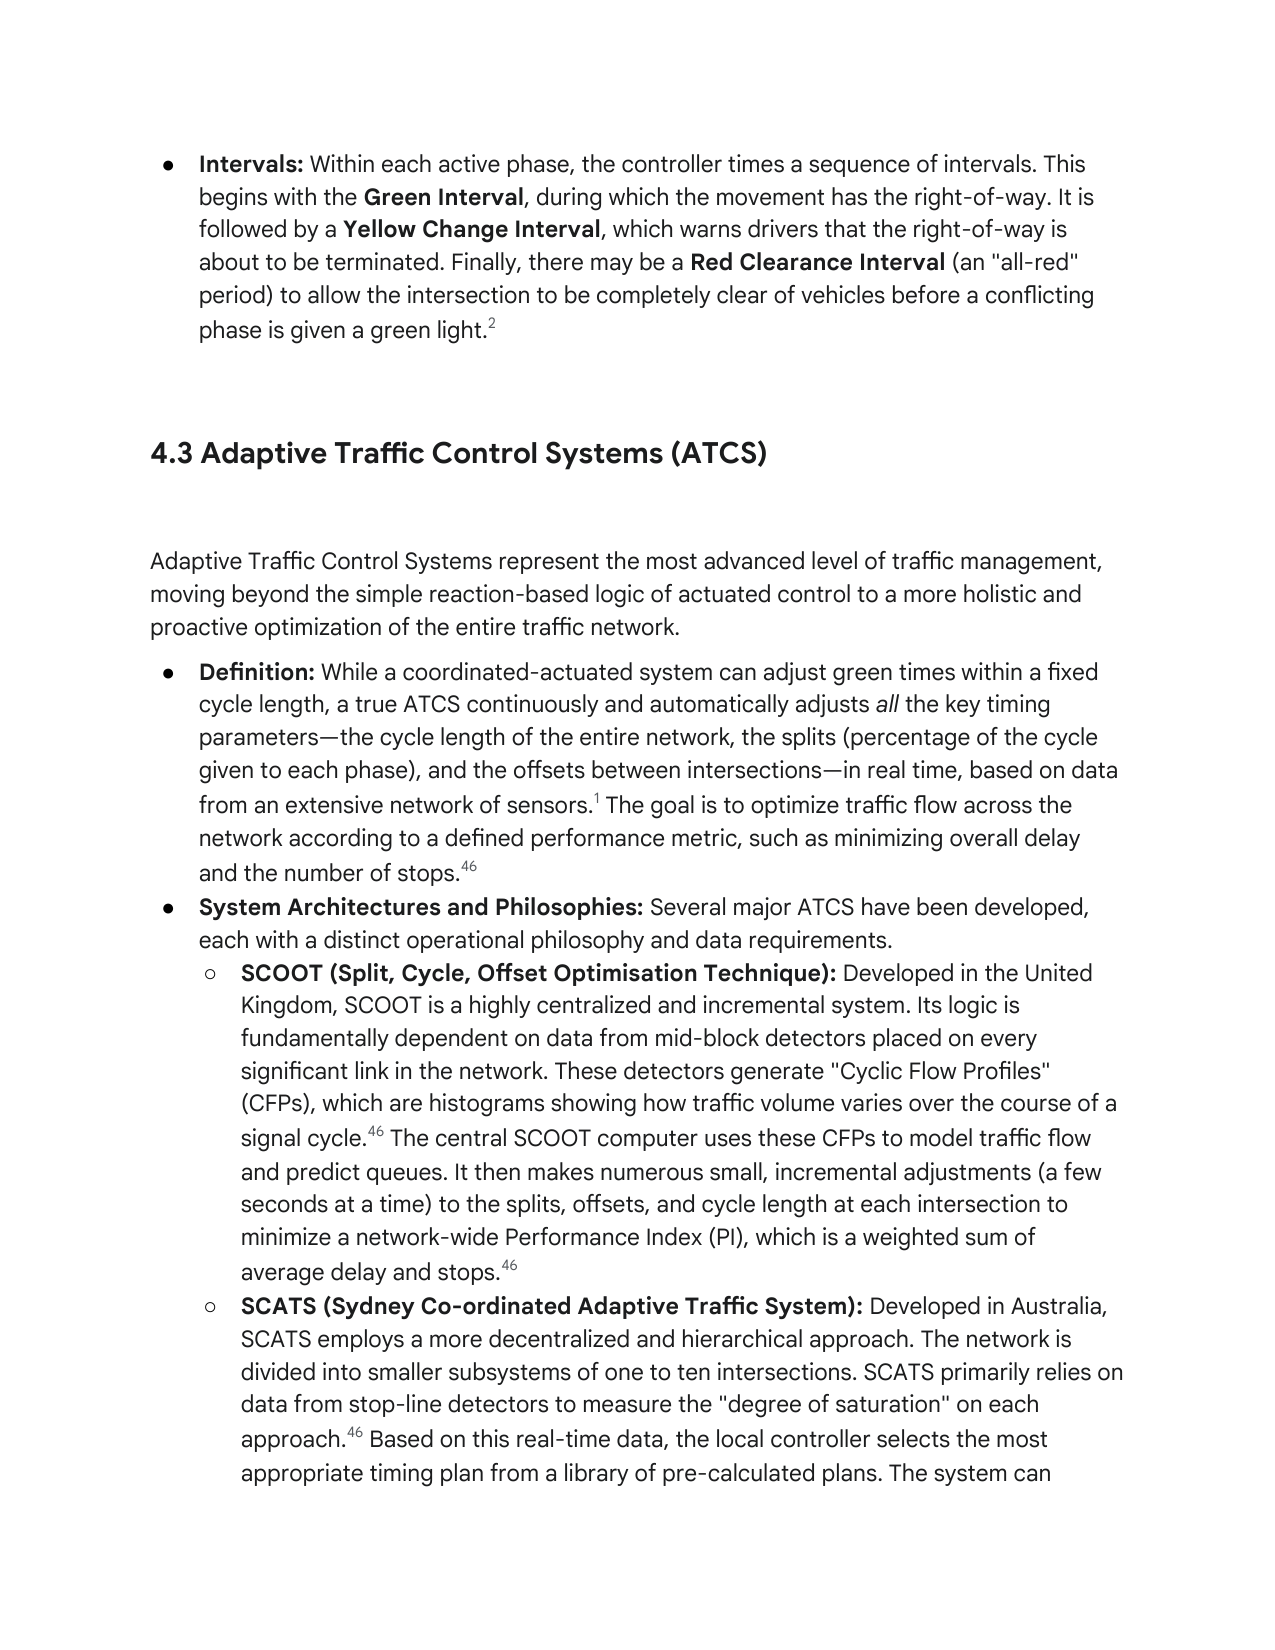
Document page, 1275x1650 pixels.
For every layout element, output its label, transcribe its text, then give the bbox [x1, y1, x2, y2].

list Intervals: Within each active phase, the controller times a sequence of intervals. This begins with the Green Interval, during which the movement has the right-of-way. It is followed by a Yellow Change Interval, which warns drivers that the right-of-way is about to be terminated. Finally, there may be a Red Clearance Interval (an "all-red" period) to allow the intersection to be completely clear of vehicles before a conflicting phase is given a green light.2 [161, 150, 1125, 345]
list System Architectures and Philosophies: Several major ATCS have been developed, each with a distinct operational philosophy and data requirements. [161, 893, 1125, 955]
subtitle 4.3 Adaptive Traffic Control Systems (ATCS) [150, 435, 1125, 472]
list SCOOT (Split, Cycle, Offset Optimisation Technique): Developed in the United Kingdom, SCOOT is a highly centralized and incremental system. Its logic is fundamentally dependent on data from mid-block detectors placed on every significant link in the network. These detectors generate "Cyclic Flow Profiles" (CFPs), which are histograms showing how traffic volume varies over the course of a signal cycle.46 The central SCOOT computer uses these CFPs to model traffic flow and predict queues. It then makes numerous small, incremental adjustments (a few seconds at a time) to the splits, offsets, and cycle length at each intersection to minimize a network-wide Performance Index (PI), which is a weighted sum of average delay and stops.46 [203, 959, 1125, 1288]
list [203, 1292, 1125, 1488]
text Adaptive Traffic Control Systems represent the most advanced level of traffic management, moving beyond the simple reaction-based logic of actuated control to a more holistic and proactive optimization of the entire traffic network. [150, 547, 1125, 641]
list Definition: While a coordinated-actuated system can adjust green times within a fixed cycle length, a true ATCS continuously and automatically adjusts all the key timing parameters—the cycle length of the entire network, the splits (percentage of the cycle given to each phase), and the offsets between intersections—in real time, based on data from an extensive network of sensors.1 The goal is to optimize traffic flow across the network according to a defined performance metric, such as minimizing overall delay and the number of stops.46 [161, 658, 1125, 889]
